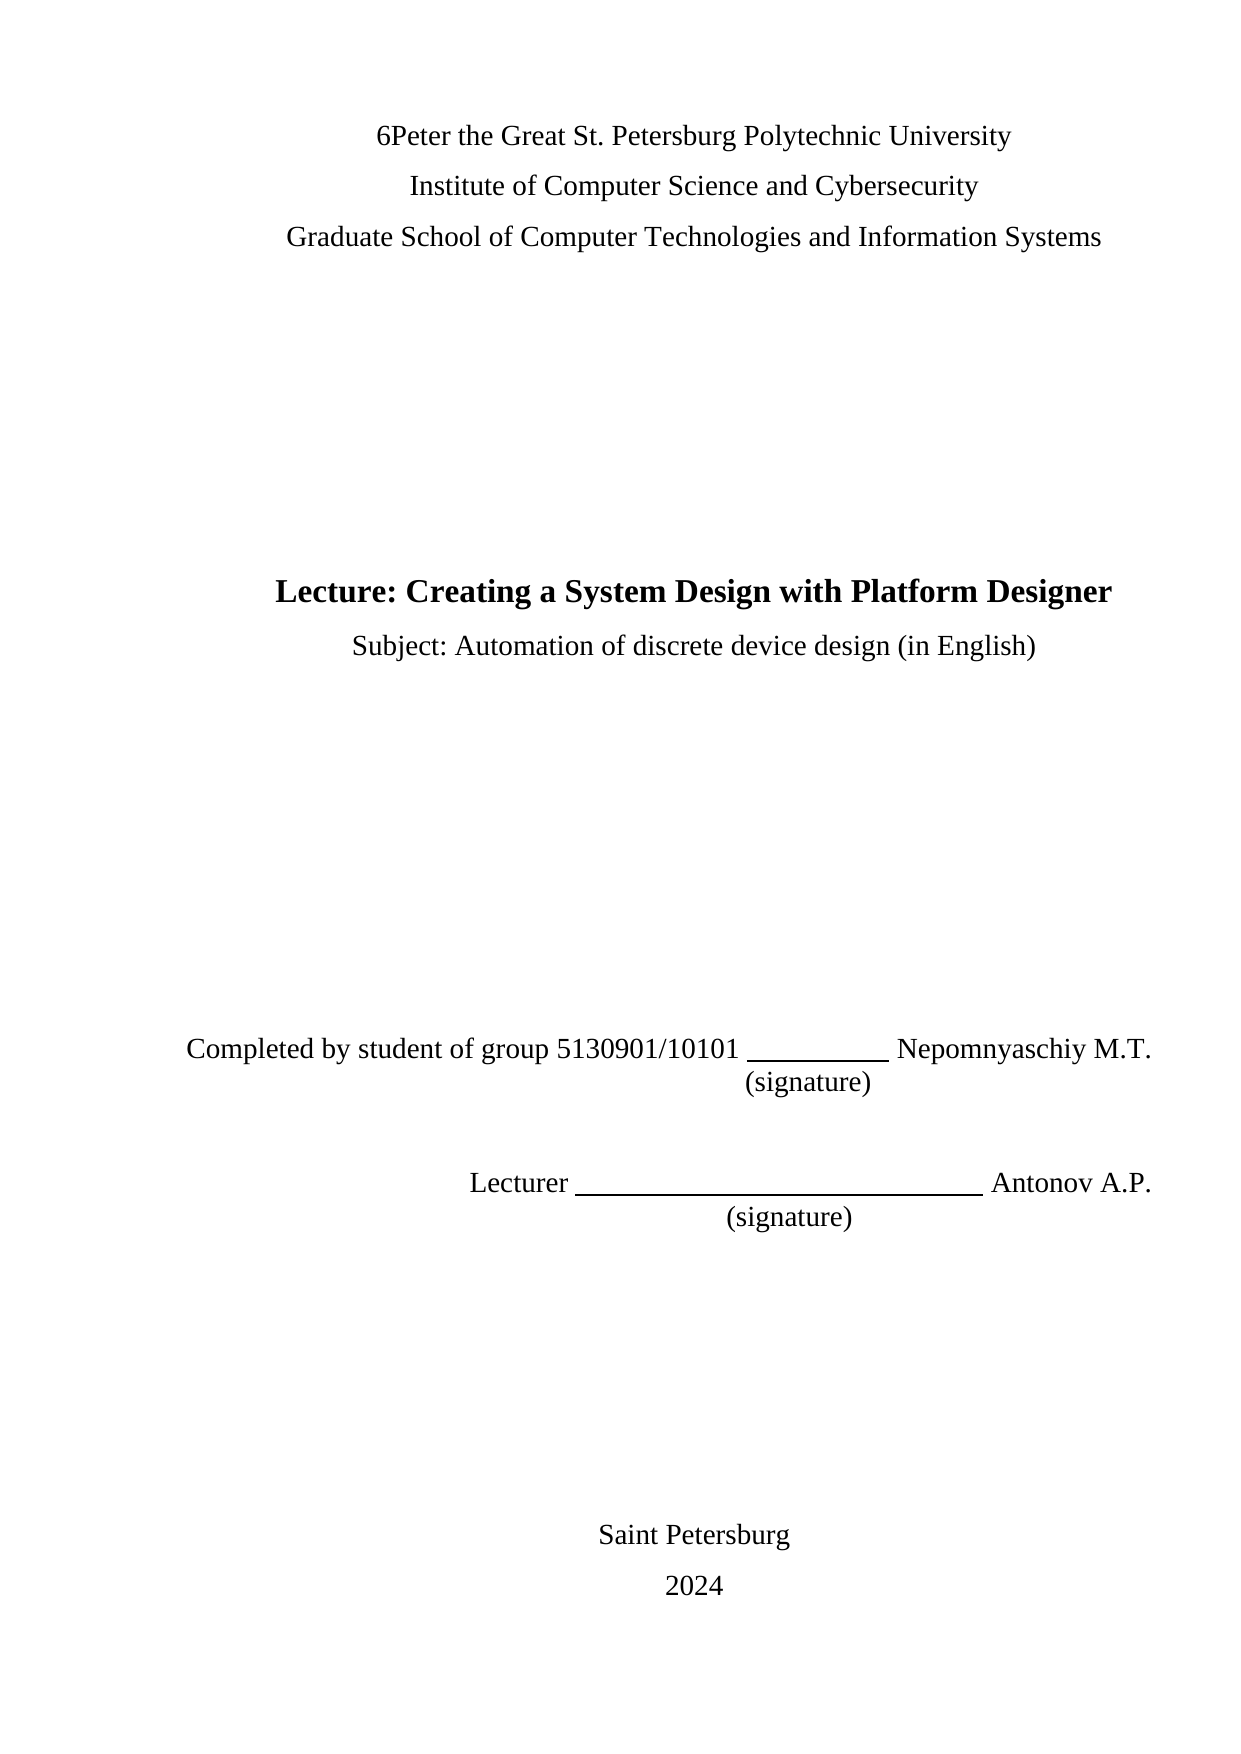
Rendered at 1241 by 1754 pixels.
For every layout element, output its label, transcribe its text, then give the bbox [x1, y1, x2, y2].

text Lecture: Creating a System Design with Platform Designer [177, 571, 1152, 609]
text Subject: Automation of discrete device design (in English) [177, 628, 1152, 662]
text 2024 [177, 1568, 1152, 1601]
text Institute of Computer Science and Cybersecurity [177, 168, 1152, 202]
text Completed by student of group 5130901/10101 Nepomnyaschiy M.T. [18, 1031, 1152, 1064]
text (signature) [207, 1199, 852, 1232]
text Lecturer Antonov A.P. [207, 1165, 1152, 1199]
text 6Peter the Great St. Petersburg Polytechnic University [177, 118, 1152, 152]
text Saint Petersburg [177, 1517, 1152, 1551]
text (signature) [207, 1064, 871, 1098]
text Graduate School of Computer Technologies and Information Systems [177, 219, 1152, 252]
